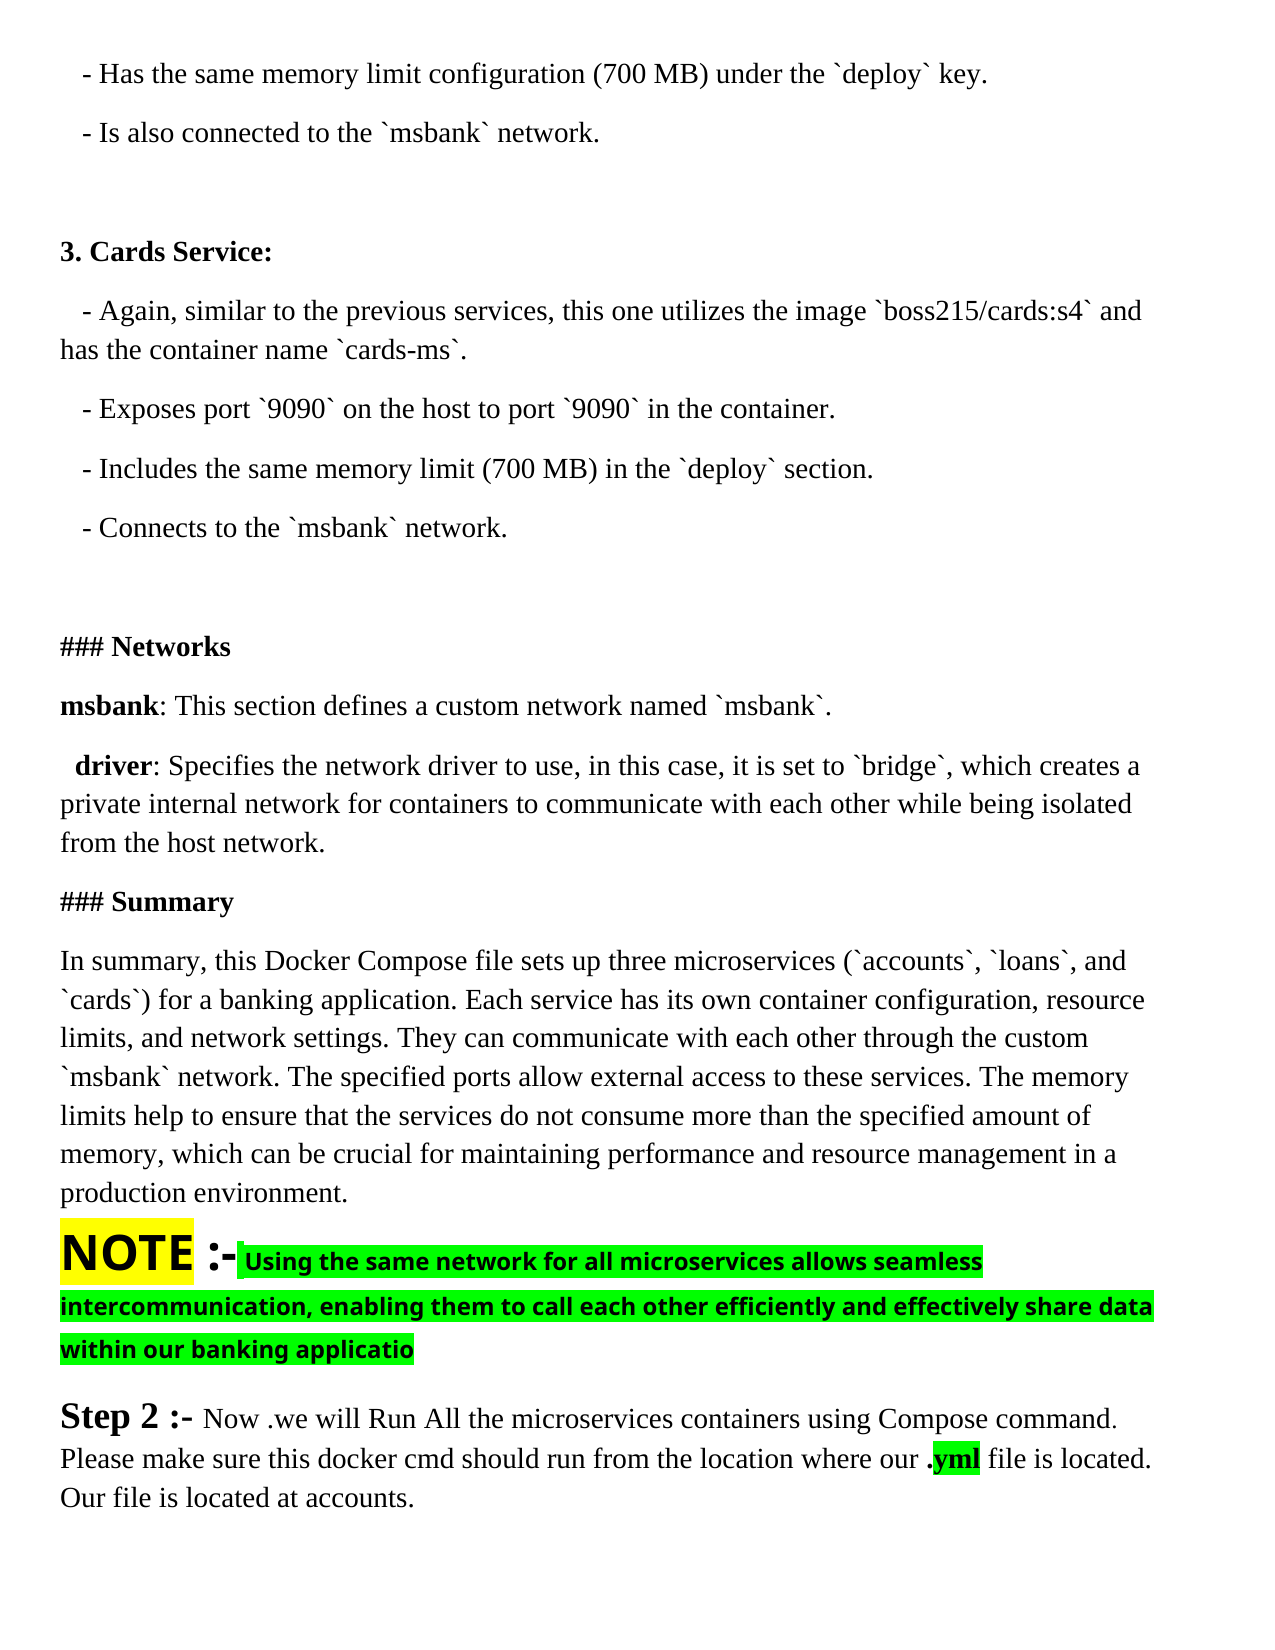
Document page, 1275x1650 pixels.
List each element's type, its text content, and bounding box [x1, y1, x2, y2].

text 3. Cards Service: [60, 234, 1170, 268]
text msbank: This section defines a custom network named `msbank`. [60, 688, 1170, 722]
text driver: Specifies the network driver to use, in this case, it is set to `bridge`, which creates a private internal network for containers to communicate with each other while being isolated from the host network. [60, 748, 1170, 858]
text - Again, similar to the previous services, this one utilizes the image `boss215/cards:s4` and has the container name `cards-ms`. [60, 293, 1170, 366]
text - Connects to the `msbank` network. [60, 510, 1170, 544]
text - Includes the same memory limit (700 MB) in the `deploy` section. [60, 451, 1170, 484]
text ### Networks [60, 629, 1170, 662]
text Step 2 :- Now .we will Run All the microservices containers using Compose command. Please make sure this docker cmd should run from the location where our .yml file is located. Our file is located at accounts. [60, 1393, 1170, 1513]
text - Has the same memory limit configuration (700 MB) under the `deploy` key. [60, 56, 1170, 89]
text ### Summary [60, 884, 1170, 918]
text - Is also connected to the `msbank` network. [60, 115, 1170, 149]
text In summary, this Docker Compose file sets up three microservices (`accounts`, `loans`, and `cards`) for a banking application. Each service has its own container configuration, resource limits, and network settings. They can communicate with each other through the custom `msbank` network. The specified ports allow external access to these services. The memory limits help to ensure that the services do not consume more than the specified amount of memory, which can be crucial for maintaining performance and resource management in a production environment. NOTE :- Using the same network for all microservices allows seamless intercommunication, enabling them to call each other efficiently and effectively share data within our banking applicatioand effectively share data within our banking application. [60, 943, 1170, 1366]
text - Exposes port `9090` on the host to port `9090` in the container. [60, 391, 1170, 425]
